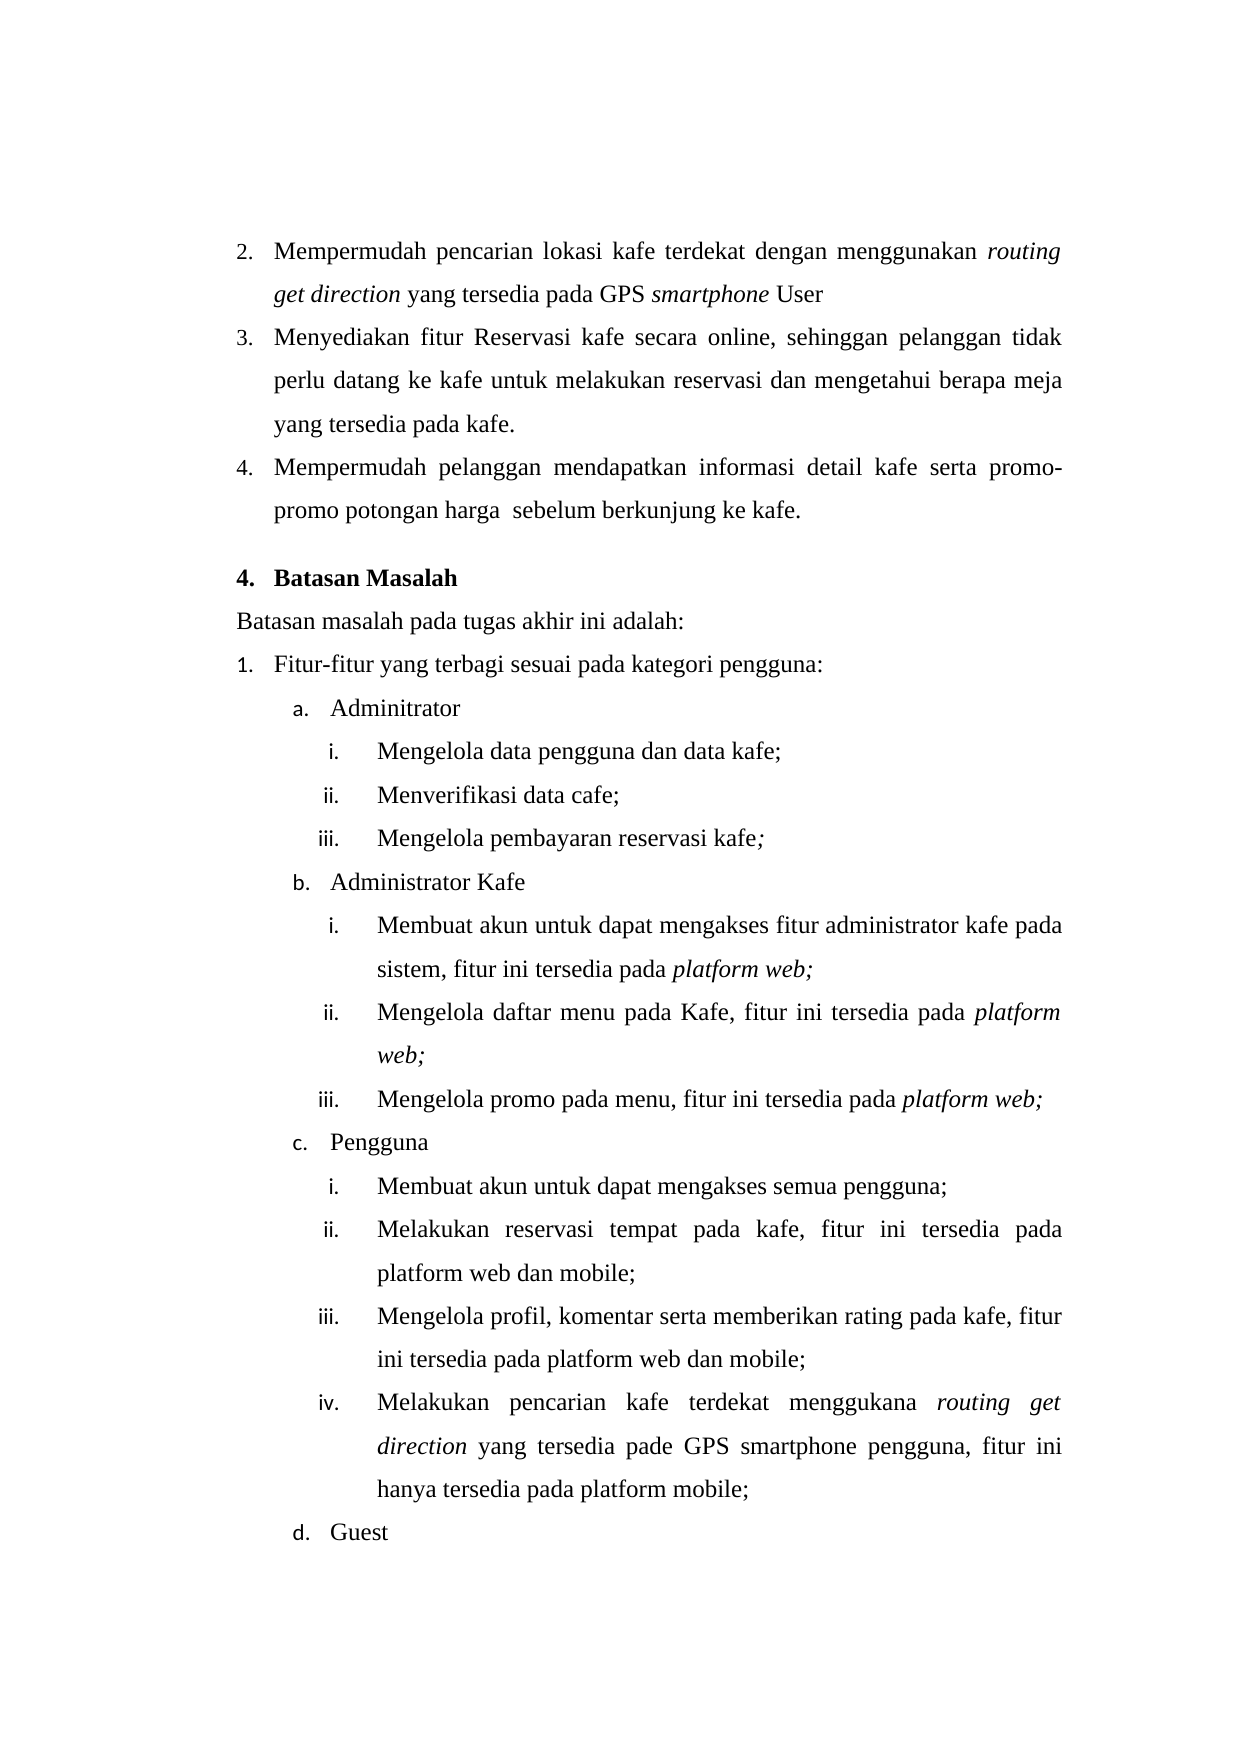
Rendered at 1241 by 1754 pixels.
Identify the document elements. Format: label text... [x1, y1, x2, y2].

list Mengelola daftar menu pada Kafe, fitur ini tersedia pada platform web; [339, 997, 1063, 1069]
subtitle Batasan Masalah [236, 563, 1063, 592]
list Melakukan pencarian kafe terdekat menggukana routing get direction yang tersedia pade GPS smartphone pengguna, fitur ini hanya tersedia pada platform mobile; [339, 1387, 1063, 1503]
list Fitur-fitur yang terbagi sesuai pada kategori pengguna: [236, 649, 1063, 678]
list Mengelola pembayaran reservasi kafe; [339, 823, 1063, 853]
list Menyediakan fitur Reservasi kafe secara online, sehinggan pelanggan tidak perlu datang ke kafe untuk melakukan reservasi dan mengetahui berapa meja yang tersedia pada kafe. [236, 322, 1063, 437]
list Membuat akun untuk dapat mengakses fitur administrator kafe pada sistem, fitur ini tersedia pada platform web; [339, 911, 1063, 983]
list Adminitrator [292, 693, 1063, 722]
list Guest [292, 1517, 1063, 1546]
list Pengguna [292, 1127, 1063, 1156]
list Membuat akun untuk dapat mengakses semua pengguna; [339, 1171, 1063, 1200]
list Mengelola data pengguna dan data kafe; [339, 736, 1063, 766]
list Administrator Kafe [292, 867, 1063, 896]
list Mempermudah pencarian lokasi kafe terdekat dengan menggunakan routing get direction yang tersedia pada GPS smartphone User [236, 236, 1063, 308]
list Menverifikasi data cafe; [339, 780, 1063, 809]
list Mempermudah pelanggan mendapatkan informasi detail kafe serta promo-promo potongan harga sebelum berkunjung ke kafe. [236, 452, 1063, 524]
list Mengelola promo pada menu, fitur ini tersedia pada platform web; [339, 1084, 1063, 1113]
list Mengelola profil, komentar serta memberikan rating pada kafe, fitur ini tersedia pada platform web dan mobile; [339, 1301, 1063, 1373]
list Batasan masalah pada tugas akhir ini adalah: [236, 606, 1063, 635]
list Melakukan reservasi tempat pada kafe, fitur ini tersedia pada platform web dan mobile; [339, 1214, 1063, 1287]
